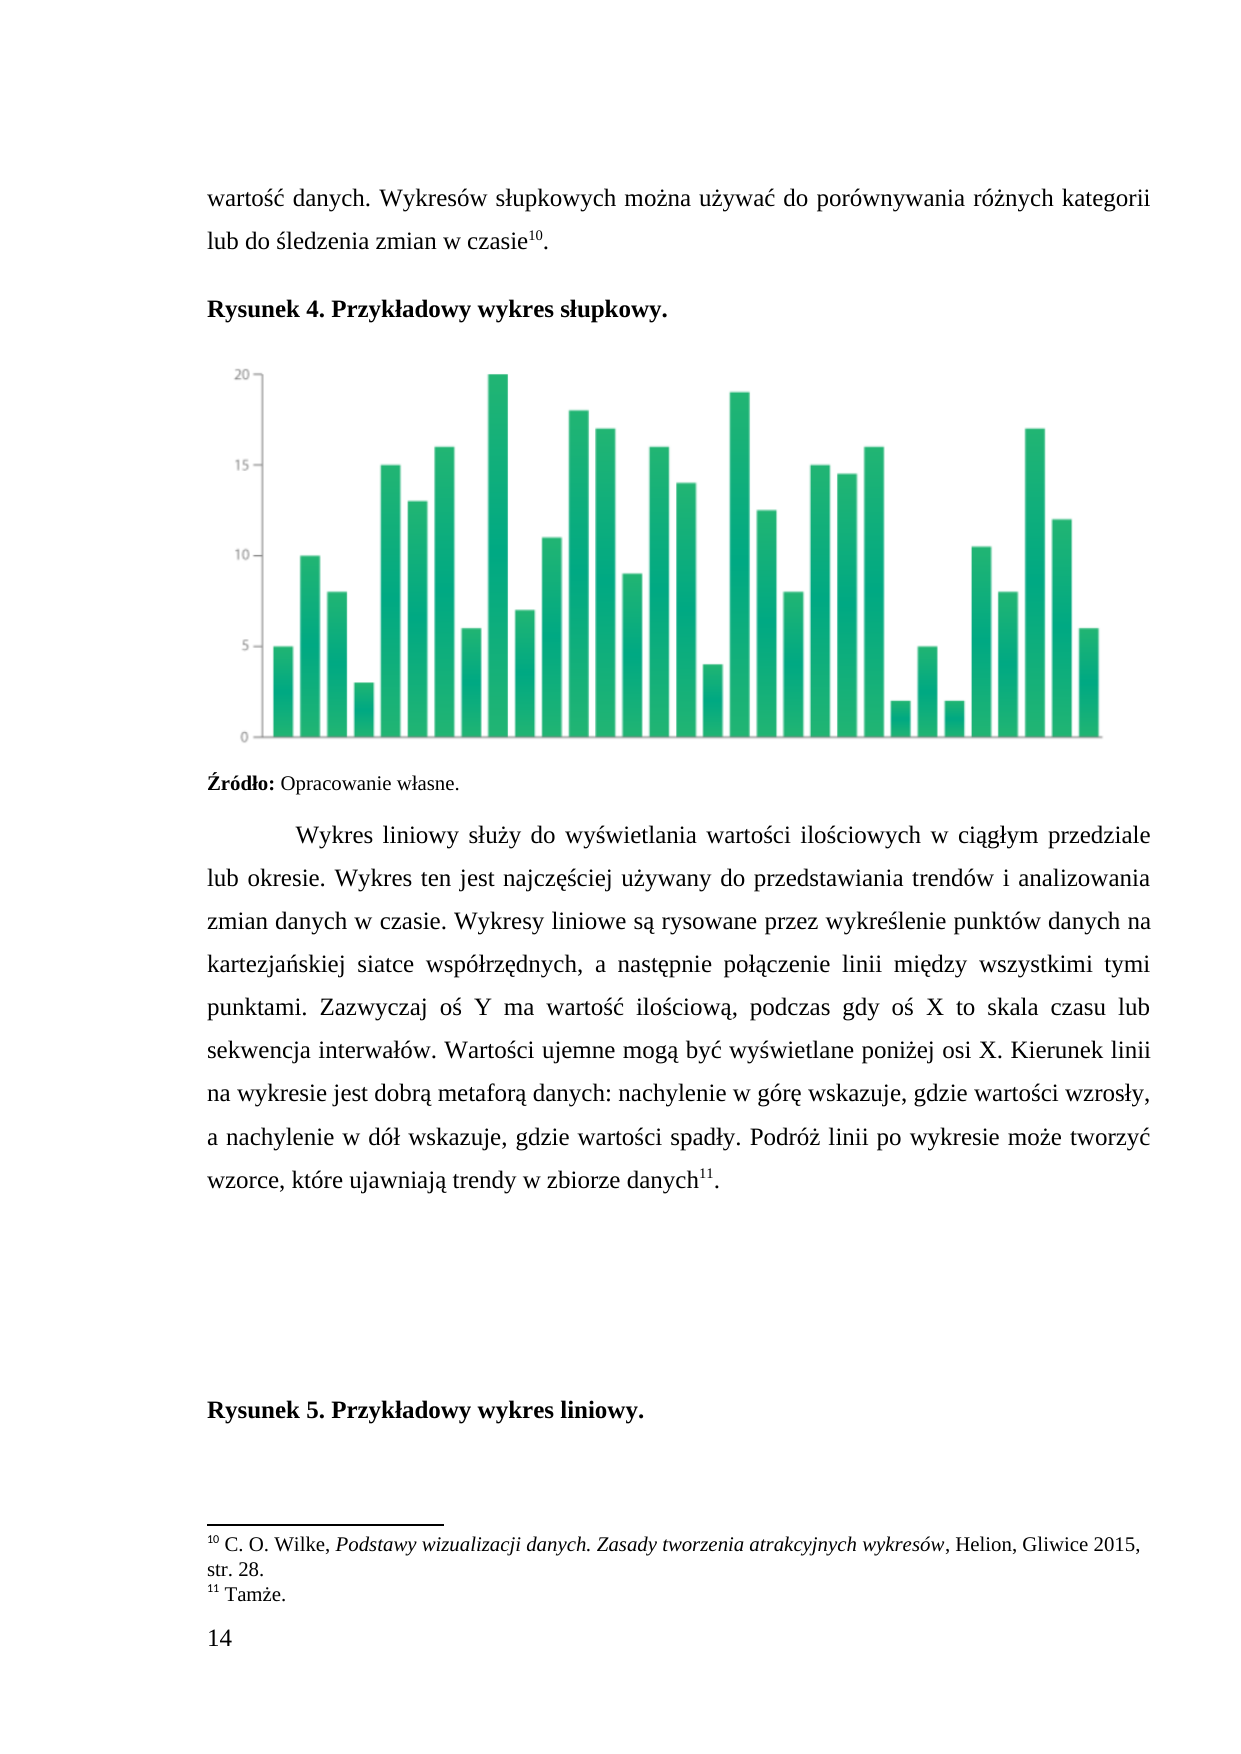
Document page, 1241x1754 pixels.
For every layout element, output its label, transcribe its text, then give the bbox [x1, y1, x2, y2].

text Rysunek 4. Przykładowy wykres słupkowy. [207, 294, 1152, 323]
picture [206, 348, 1128, 757]
text Rysunek 5. Przykładowy wykres liniowy. [207, 1395, 1152, 1424]
text Źródło: Opracowanie własne. [207, 771, 1152, 795]
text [207, 183, 1152, 255]
text Wykres liniowy służy do wyświetlania wartości ilościowych w ciągłym przedziale lub okresie. Wykres ten jest najczęściej używany do przedstawiania trendów i analizowania zmian danych w czasie. Wykresy liniowe są rysowane przez wykreślenie punktów danych na kartezjańskiej siatce współrzędnych, a następnie połączenie linii między wszystkimi tymi punktami. Zazwyczaj oś Y ma wartość ilościową, podczas gdy oś X to skala czasu lub sekwencja interwałów. Wartości ujemne mogą być wyświetlane poniżej osi X. Kierunek linii na wykresie jest dobrą metaforą danych: nachylenie w górę wskazuje, gdzie wartości wzrosły, a nachylenie w dół wskazuje, gdzie wartości spadły. Podróż linii po wykresie może tworzyć wzorce, które ujawniają trendy w zbiorze danych. [207, 820, 1152, 1193]
